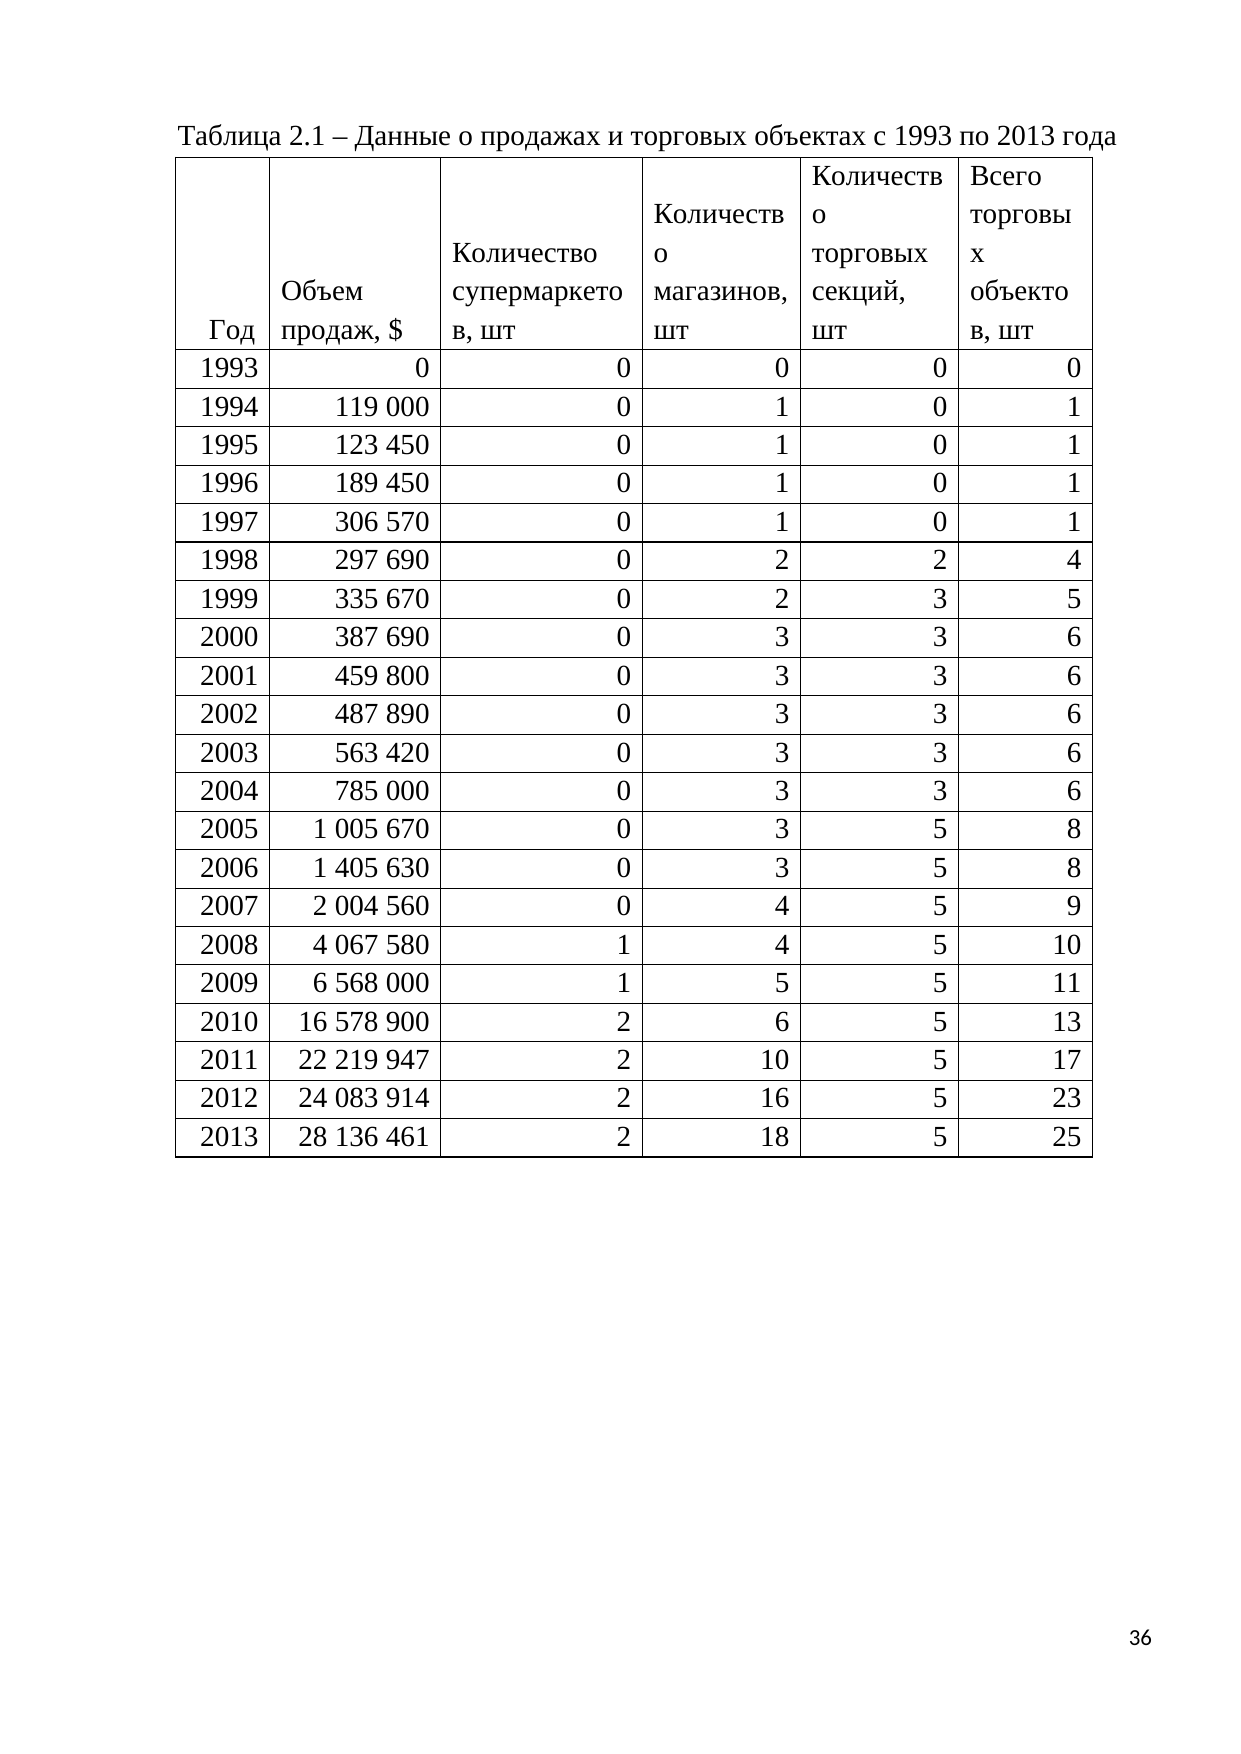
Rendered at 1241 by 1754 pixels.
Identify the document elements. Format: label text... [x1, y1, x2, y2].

table_cell 28 136 461 [270, 1119, 440, 1156]
table_cell 1 [643, 389, 800, 426]
table_cell 0 [270, 350, 440, 388]
table_header Количество супермаркетов, шт [441, 158, 642, 349]
table_cell 3 [643, 658, 800, 695]
table_cell 1 [441, 965, 642, 1003]
table_cell 2011 [176, 1042, 269, 1079]
table_cell 2013 [176, 1119, 269, 1156]
table_cell 0 [441, 735, 642, 772]
table_cell 3 [801, 658, 958, 695]
table_cell 0 [441, 773, 642, 811]
table_cell 5 [801, 927, 958, 964]
table_cell 23 [959, 1081, 1092, 1118]
table_cell 2002 [176, 696, 269, 734]
table_cell 785 000 [270, 773, 440, 811]
table_cell 1999 [176, 581, 269, 618]
table_cell 189 450 [270, 466, 440, 503]
table_cell 0 [441, 850, 642, 887]
table_cell 1 [643, 427, 800, 464]
table_cell 2004 [176, 773, 269, 811]
table_cell 306 570 [270, 504, 440, 541]
table_cell 24 083 914 [270, 1081, 440, 1118]
table_cell 10 [959, 927, 1092, 964]
table_cell 8 [959, 812, 1092, 849]
table_header Объем продаж, $ [270, 158, 440, 349]
table_cell 335 670 [270, 581, 440, 618]
table_cell 0 [441, 812, 642, 849]
table_cell 2 [441, 1042, 642, 1079]
table_cell 2 [801, 543, 958, 580]
table_cell 487 890 [270, 696, 440, 734]
table_header Год [176, 158, 269, 349]
table_cell 0 [801, 504, 958, 541]
table_cell 0 [801, 350, 958, 388]
table_cell 2 004 560 [270, 889, 440, 926]
table_cell 2009 [176, 965, 269, 1003]
table_cell 1 [643, 504, 800, 541]
table_cell 10 [643, 1042, 800, 1079]
table_cell 3 [643, 812, 800, 849]
table_cell 8 [959, 850, 1092, 887]
table_cell 4 067 580 [270, 927, 440, 964]
table_cell 5 [801, 1119, 958, 1156]
table_cell 1996 [176, 466, 269, 503]
table_cell 2 [643, 581, 800, 618]
table_cell 1 [643, 466, 800, 503]
table_cell 17 [959, 1042, 1092, 1079]
table_cell 1 [959, 504, 1092, 541]
table_cell 3 [643, 850, 800, 887]
table_cell 0 [441, 581, 642, 618]
table_cell 0 [441, 427, 642, 464]
list Таблица 2.1 – Данные о продажах и торговых объектах с 1993 по 2013 года [177, 118, 1152, 152]
table_cell 5 [643, 965, 800, 1003]
table_cell 2 [441, 1081, 642, 1118]
table_cell 387 690 [270, 619, 440, 657]
table_cell 0 [441, 350, 642, 388]
table_cell 3 [643, 619, 800, 657]
table_cell 0 [441, 889, 642, 926]
table_cell 4 [959, 543, 1092, 580]
table_cell 2005 [176, 812, 269, 849]
table_cell 25 [959, 1119, 1092, 1156]
table_cell 2000 [176, 619, 269, 657]
table_cell 5 [801, 889, 958, 926]
table_cell 2 [643, 543, 800, 580]
table_cell 1 [959, 389, 1092, 426]
table_cell 3 [643, 735, 800, 772]
table_cell 1 005 670 [270, 812, 440, 849]
table_cell 9 [959, 889, 1092, 926]
table_cell 3 [643, 773, 800, 811]
table_cell 0 [801, 466, 958, 503]
table_cell 6 [643, 1004, 800, 1041]
table_cell 1995 [176, 427, 269, 464]
table_cell 13 [959, 1004, 1092, 1041]
table_cell 5 [801, 1081, 958, 1118]
table_header Количество магазинов, шт [643, 158, 800, 349]
table_cell 2 [441, 1004, 642, 1041]
table_cell 2010 [176, 1004, 269, 1041]
table_cell 3 [801, 581, 958, 618]
table_cell 1 405 630 [270, 850, 440, 887]
table_cell 1993 [176, 350, 269, 388]
table_cell 3 [801, 696, 958, 734]
table_cell 3 [801, 735, 958, 772]
table_cell 5 [801, 965, 958, 1003]
table_cell 6 [959, 735, 1092, 772]
table_cell 2007 [176, 889, 269, 926]
table_cell 6 [959, 696, 1092, 734]
table_cell 0 [801, 427, 958, 464]
table_cell 459 800 [270, 658, 440, 695]
table_cell 297 690 [270, 543, 440, 580]
table_cell 11 [959, 965, 1092, 1003]
table_cell 16 578 900 [270, 1004, 440, 1041]
table_cell 5 [801, 850, 958, 887]
table_cell 0 [441, 543, 642, 580]
table_cell 1 [959, 466, 1092, 503]
table_cell 3 [643, 696, 800, 734]
table_cell 22 219 947 [270, 1042, 440, 1079]
table_cell 0 [441, 504, 642, 541]
table_cell 18 [643, 1119, 800, 1156]
table_cell 6 [959, 658, 1092, 695]
table_cell 123 450 [270, 427, 440, 464]
table_header Всего торговых объектов, шт [959, 158, 1092, 349]
table_cell 1998 [176, 543, 269, 580]
table_cell 0 [441, 658, 642, 695]
table_cell 3 [801, 773, 958, 811]
table_header Количество торговых секций, шт [801, 158, 958, 349]
table_cell 1 [441, 927, 642, 964]
table_cell 1997 [176, 504, 269, 541]
table_cell 5 [801, 1042, 958, 1079]
table_cell 2006 [176, 850, 269, 887]
table_cell 4 [643, 889, 800, 926]
table_cell 0 [643, 350, 800, 388]
table_cell 2008 [176, 927, 269, 964]
table_cell 0 [441, 466, 642, 503]
table_cell 2001 [176, 658, 269, 695]
table_cell 2 [441, 1119, 642, 1156]
table_cell 0 [441, 619, 642, 657]
table_cell 2012 [176, 1081, 269, 1118]
table_cell 0 [441, 389, 642, 426]
table_cell 5 [801, 1004, 958, 1041]
table_cell 563 420 [270, 735, 440, 772]
table_cell 6 568 000 [270, 965, 440, 1003]
table_cell 2003 [176, 735, 269, 772]
table_cell 0 [441, 696, 642, 734]
table_cell 1994 [176, 389, 269, 426]
table_cell 3 [801, 619, 958, 657]
table_cell 119 000 [270, 389, 440, 426]
table_cell 5 [801, 812, 958, 849]
table_cell 1 [959, 427, 1092, 464]
table_cell 6 [959, 619, 1092, 657]
table_cell 0 [959, 350, 1092, 388]
table_cell 0 [801, 389, 958, 426]
table_cell 6 [959, 773, 1092, 811]
table_cell 16 [643, 1081, 800, 1118]
table_cell 5 [959, 581, 1092, 618]
table_cell 4 [643, 927, 800, 964]
